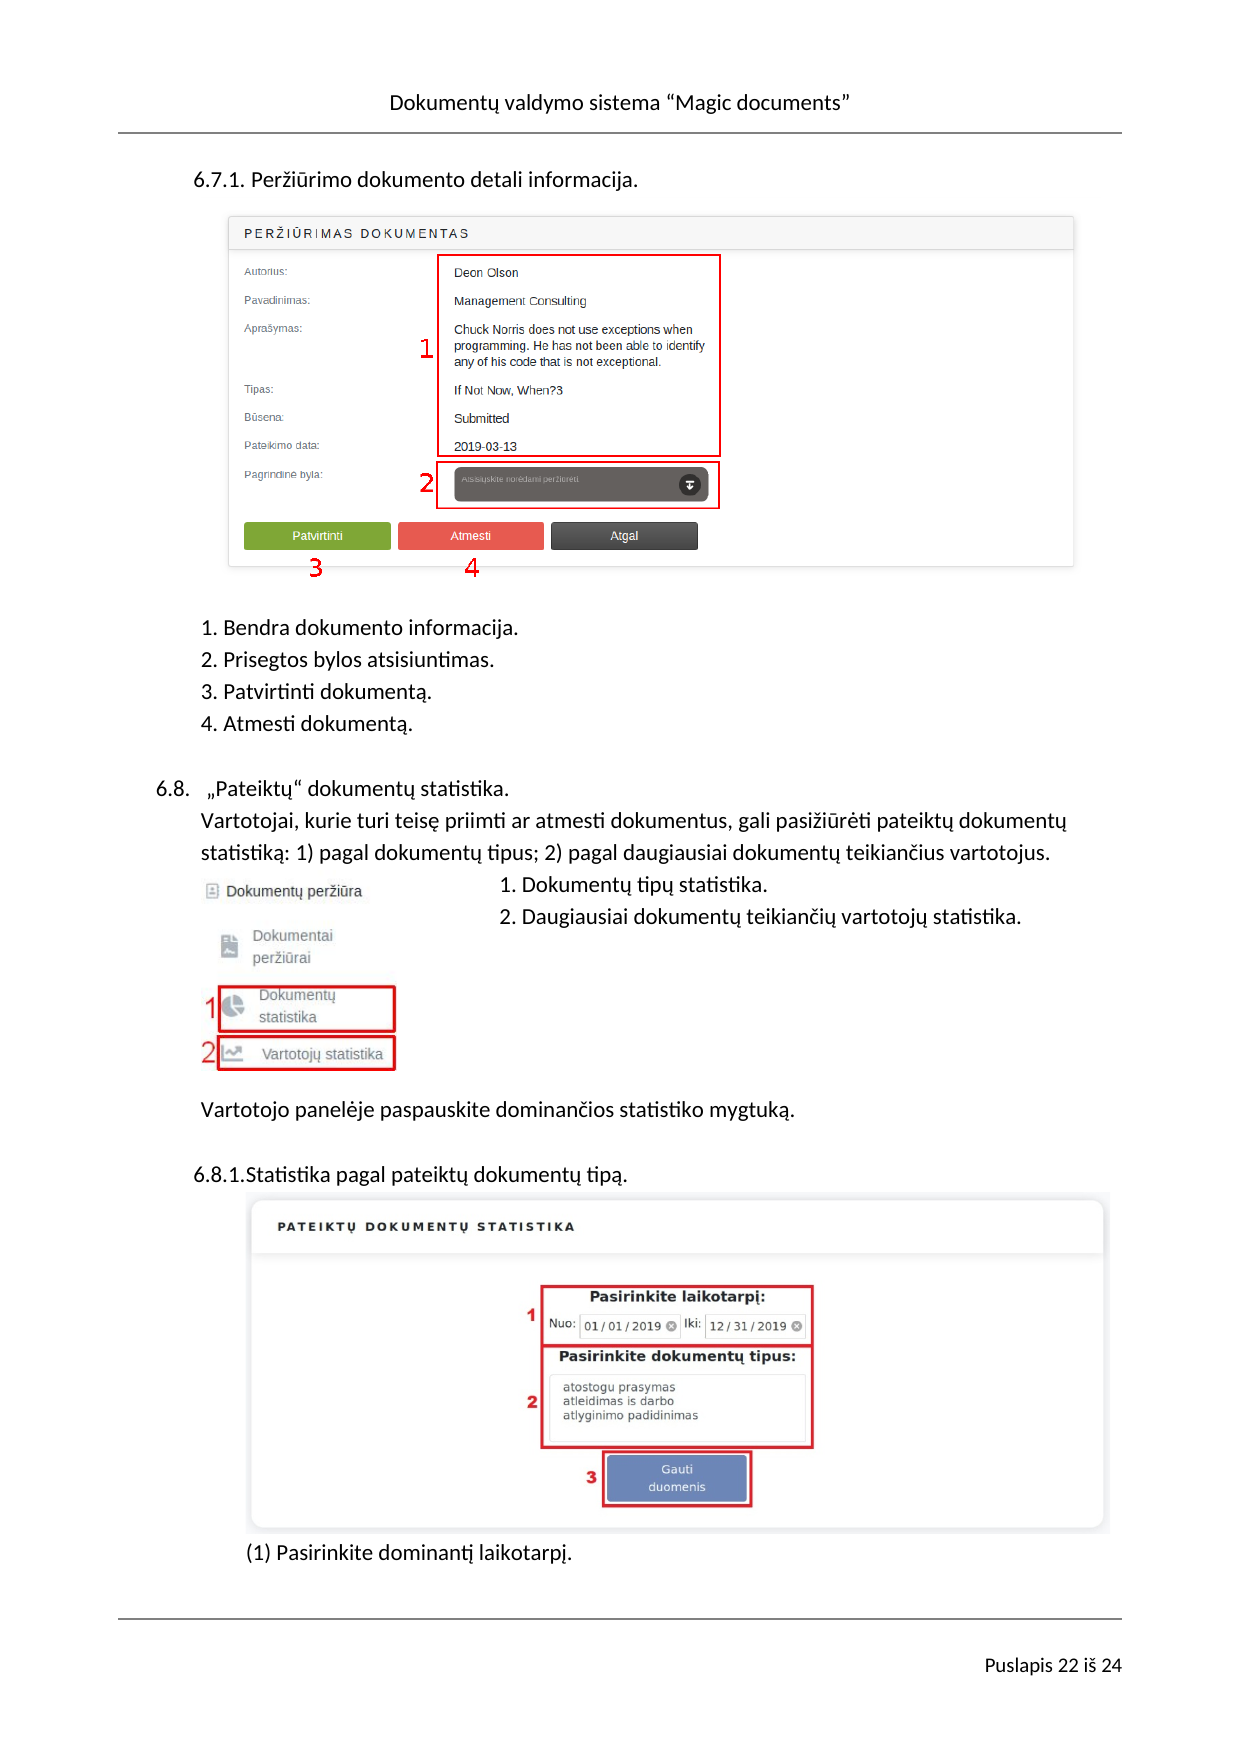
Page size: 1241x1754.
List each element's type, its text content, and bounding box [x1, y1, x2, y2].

list Peržiūrimo dokumento detali informacija. [193, 165, 1122, 193]
list Vartotojo panelėje paspauskite dominančios statistiko mygtuką. [201, 1096, 1122, 1124]
picture [200, 197, 1101, 609]
list (1) Pasirinkite dominantį laikotarpį. [246, 1538, 1122, 1566]
list 4. Atmesti dokumentą. [201, 709, 1122, 737]
list 2. Daugiausiai dokumentų teikiančių vartotojų statistika. [397, 902, 1122, 931]
list „Pateiktų“ dokumentų statistika. [156, 774, 1122, 802]
picture [245, 1192, 1110, 1534]
list Vartotojai, kurie turi teisę priimti ar atmesti dokumentus, gali pasižiūrėti pateiktų dokumentų statistiką: 1) pagal dokumentų tipus; 2) pagal daugiausiai dokumentų teikiančius vartotojus. [201, 806, 1122, 866]
list Statistika pagal pateiktų dokumentų tipą. [193, 1160, 1122, 1188]
list 2. Prisegtos bylos atsisiuntimas. [201, 645, 1122, 673]
list 1. Bendra dokumento informacija. [201, 613, 1122, 641]
list 1. Dokumentų tipų statistika. [397, 870, 1122, 898]
list 3. Patvirtinti dokumentą. [201, 677, 1122, 705]
picture [201, 870, 397, 1071]
